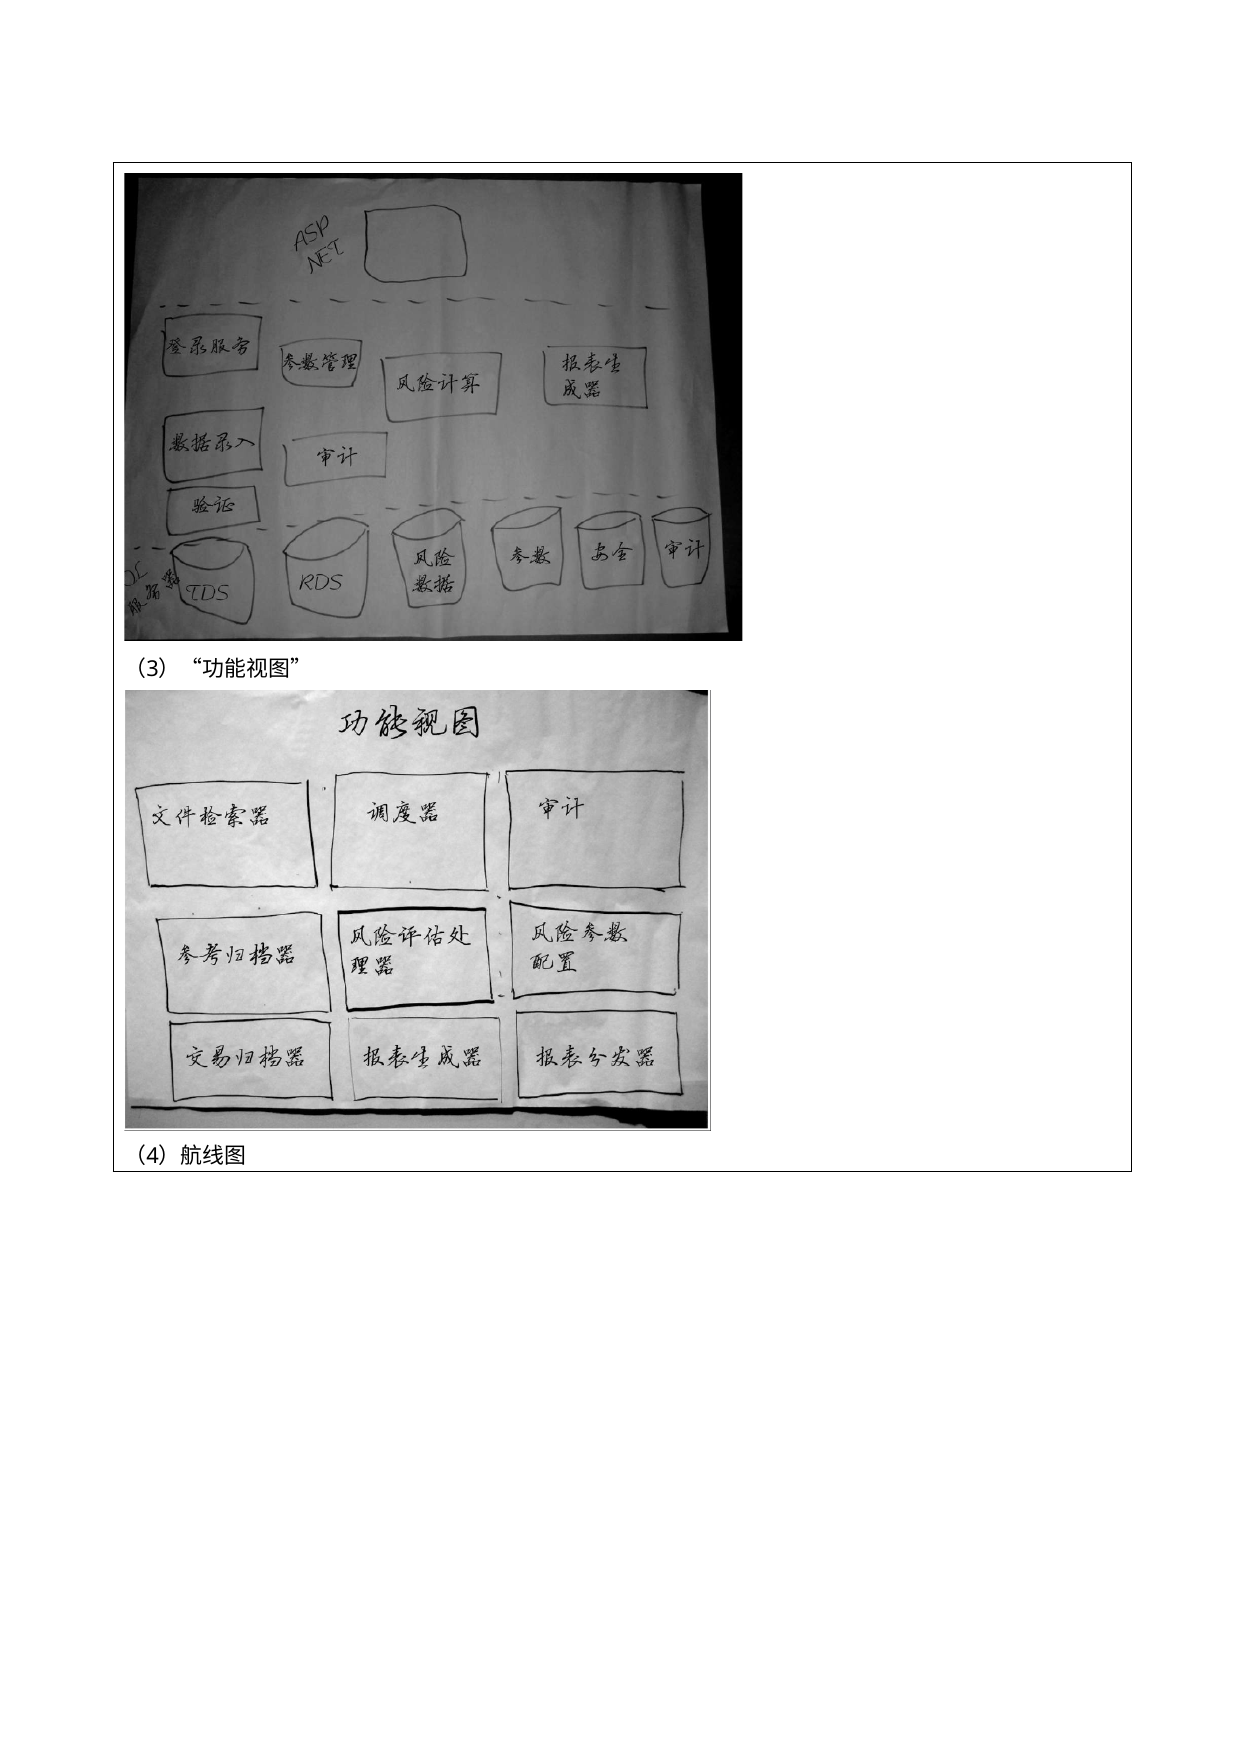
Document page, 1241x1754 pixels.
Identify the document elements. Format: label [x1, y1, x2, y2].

picture [124, 690, 711, 1131]
picture [124, 173, 743, 641]
table_header [114, 163, 1131, 1171]
